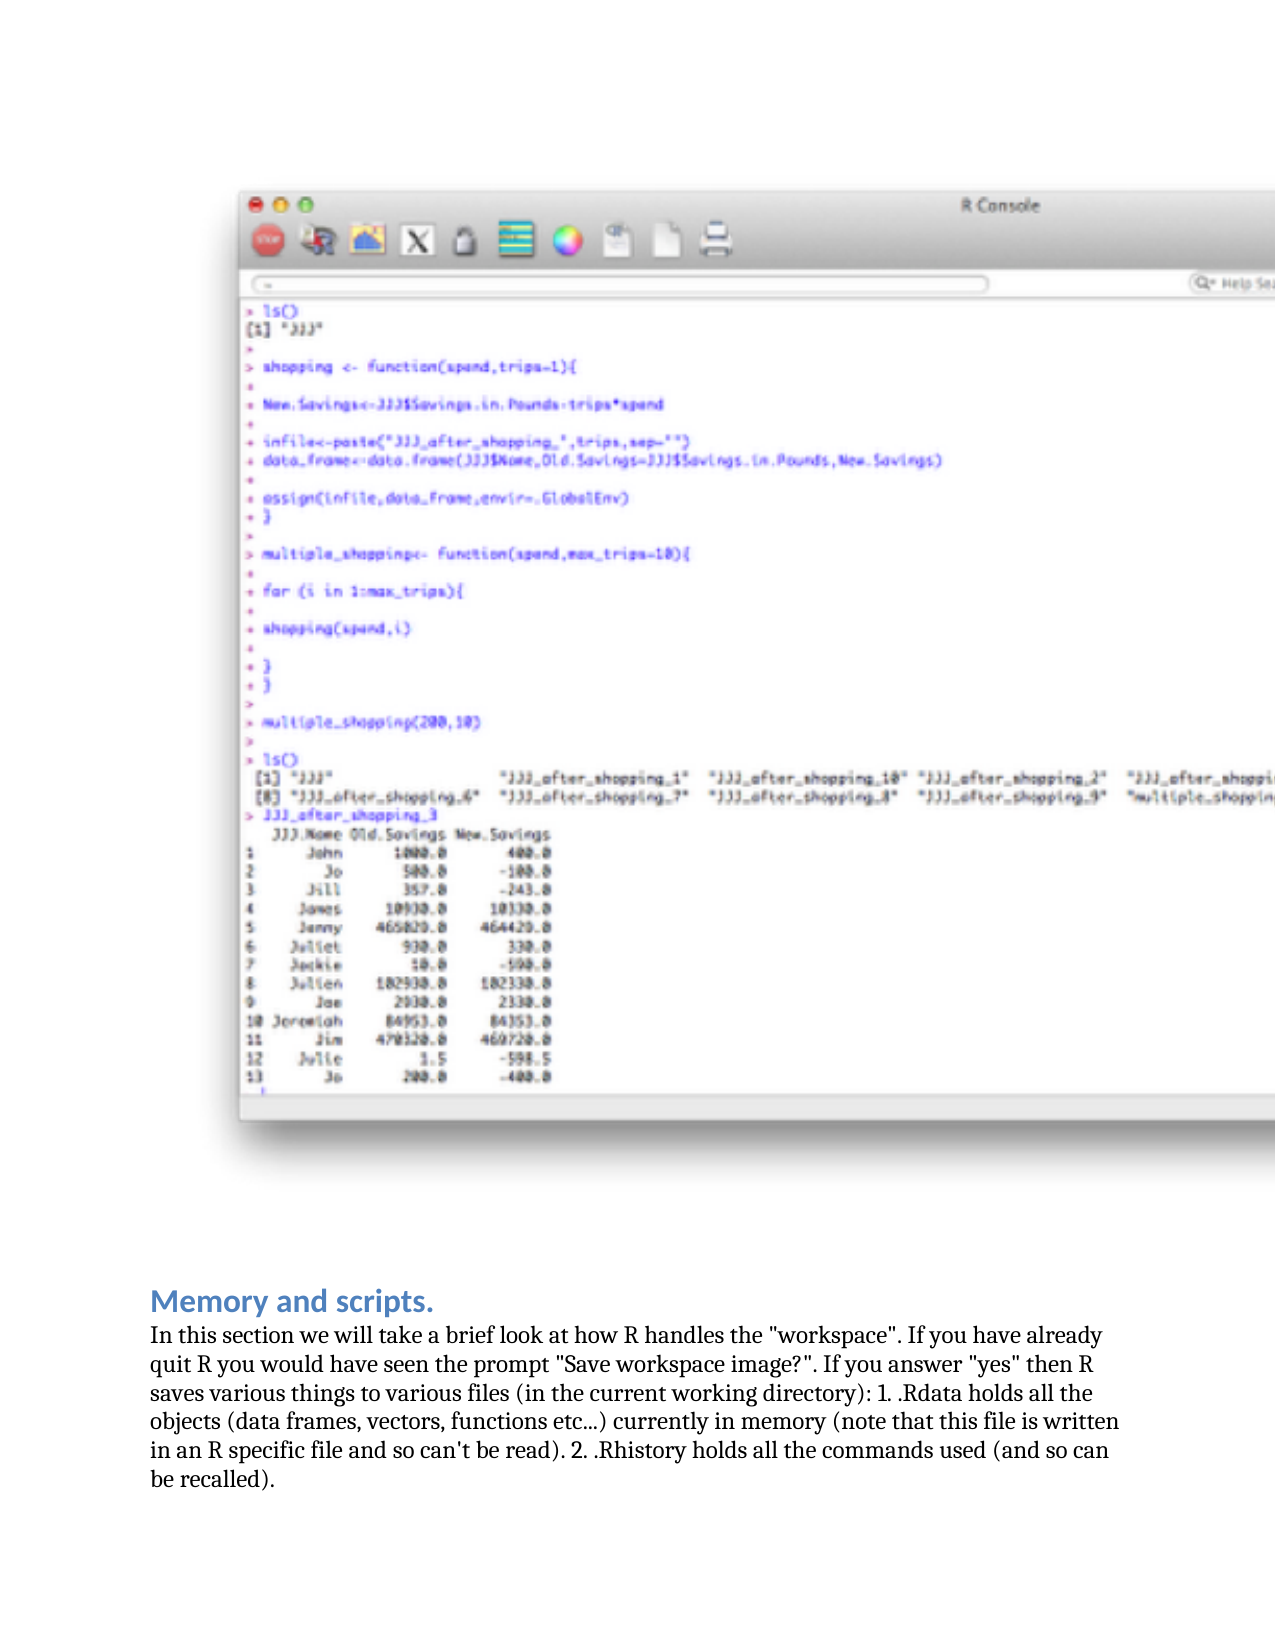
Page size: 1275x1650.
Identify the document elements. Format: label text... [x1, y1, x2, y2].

subtitle Memory and scripts. [150, 1239, 1125, 1321]
picture [168, 150, 1275, 1219]
text In this section we will take a brief look at how R handles the "workspace". If you have already quit R you would have seen the prompt "Save workspace image?". If you answer "yes" then R saves various things to various files (in the current working directory): 1. .Rdata holds all the objects (data frames, vectors, functions etc...) currently in memory (note that this file is written in an R specific file and so can't be read). 2. .Rhistory holds all the commands used (and so can be recalled). [150, 1321, 1125, 1493]
